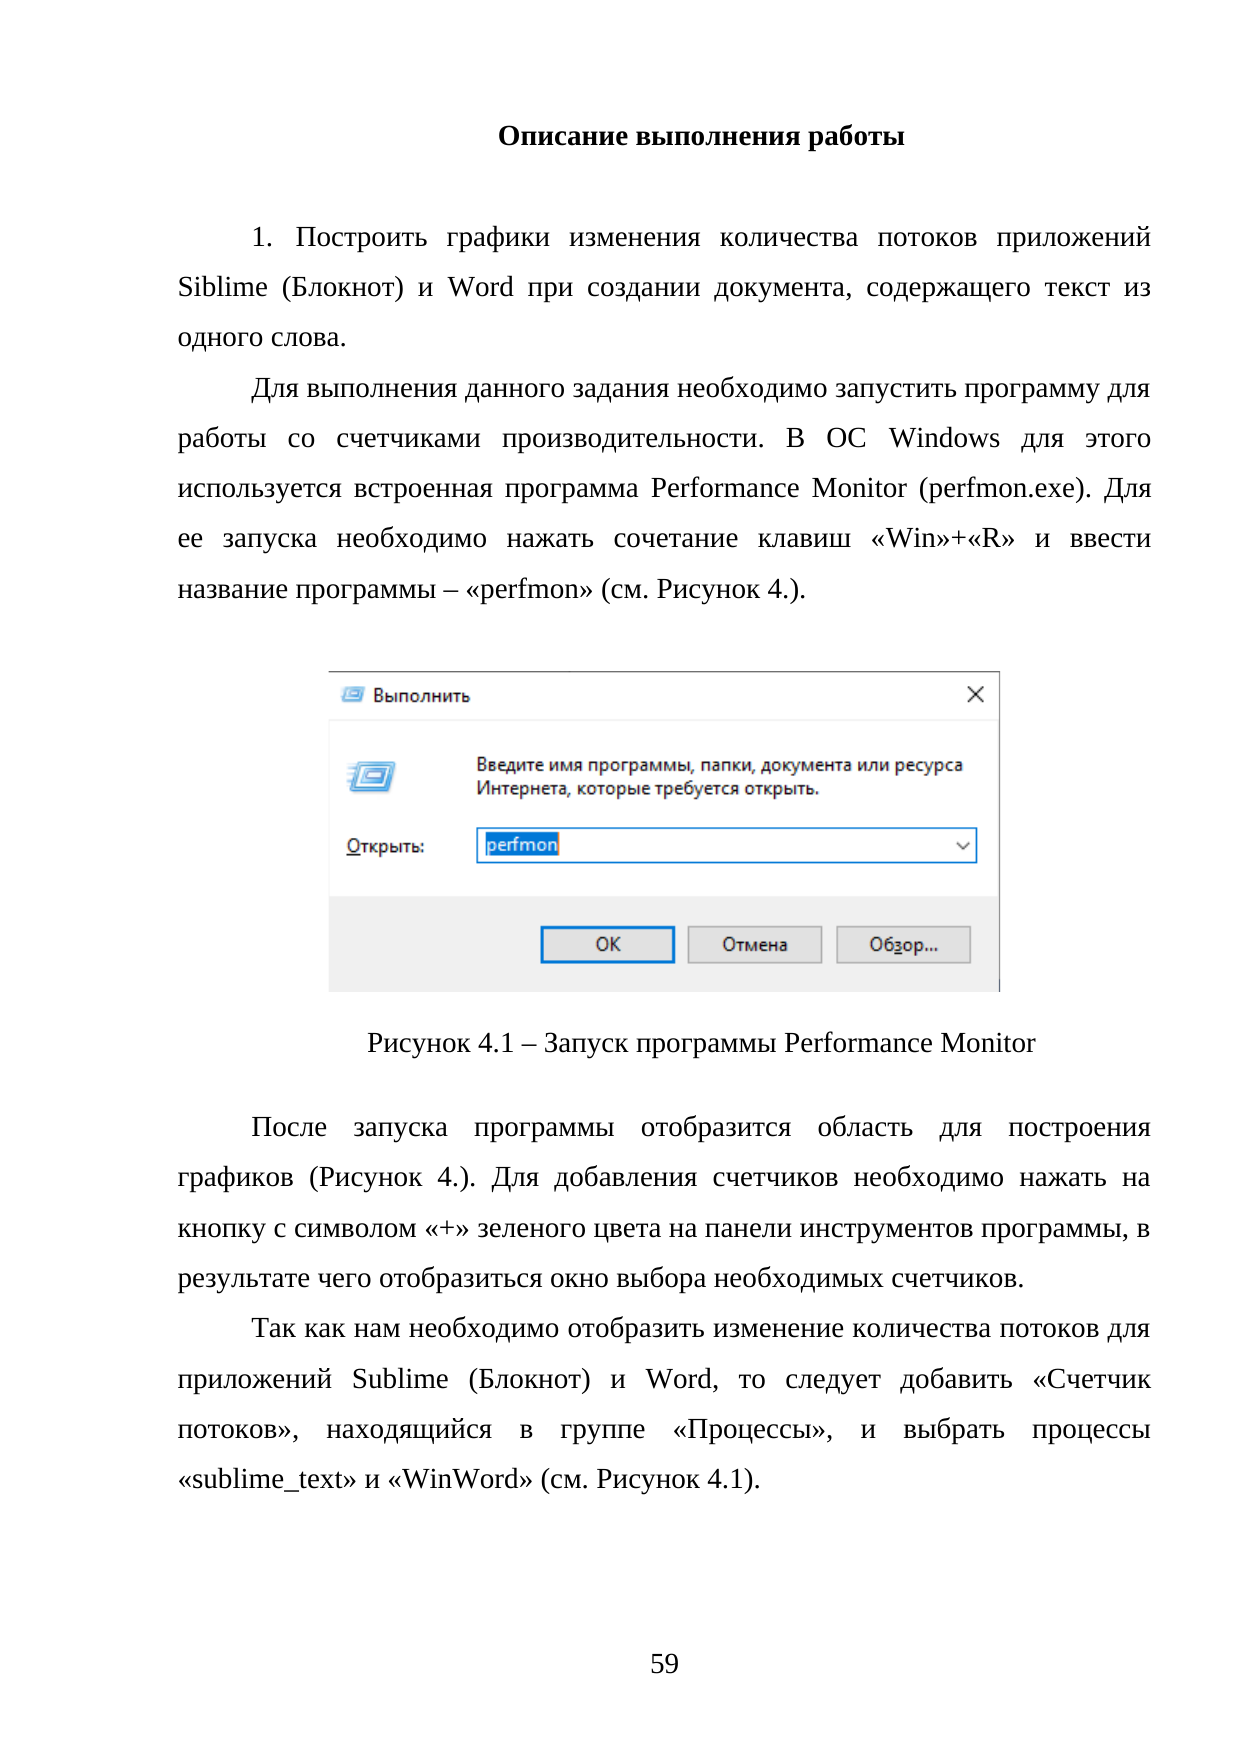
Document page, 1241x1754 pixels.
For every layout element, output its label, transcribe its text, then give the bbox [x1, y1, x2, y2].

text Описание выполнения работы [177, 118, 1152, 152]
text После запуска программы отобразится область для построения графиков (рисунок 4.2). Для добавления счетчиков необходимо нажать на кнопку с символом «+» зеленого цвета на панели инструментов программы, в результате чего отобразиться окно выбора необходимых счетчиков. [177, 1109, 1152, 1294]
list Построить графики изменения количества потоков приложений Siblime (Блокнот) и Word при создании документа, содержащего текст из одного слова. [177, 219, 1152, 353]
picture [328, 671, 1001, 992]
text Для выполнения данного задания необходимо запустить программу для работы со счетчиками производительности. В ОС Windows для этого используется встроенная программа Performance Monitor (perfmon.exe). Для ее запуска необходимо нажать сочетание клавиш «Win»+«R» и ввести название программы – «perfmon» (см. рисунок 4.1). [177, 370, 1152, 604]
text Рисунок 4.1 – Запуск программы Performance Monitor [177, 1025, 1152, 1059]
